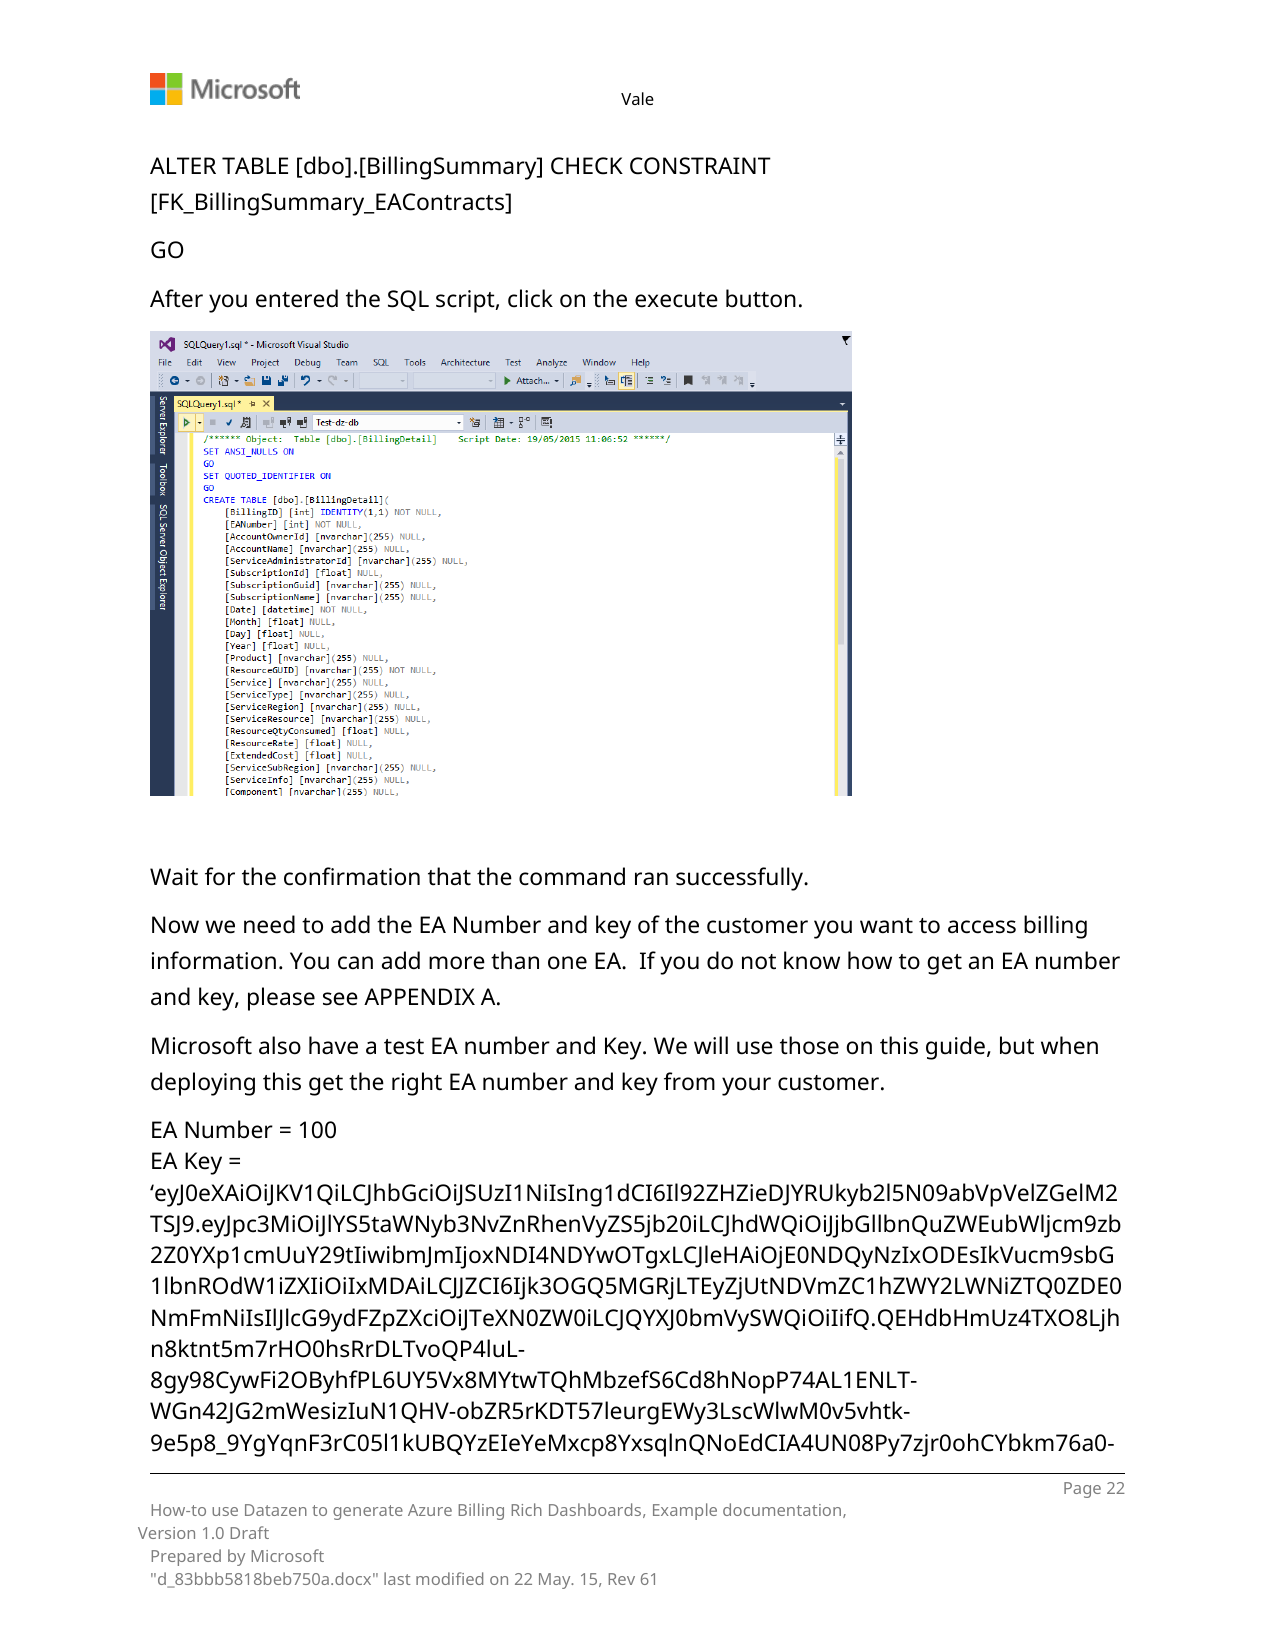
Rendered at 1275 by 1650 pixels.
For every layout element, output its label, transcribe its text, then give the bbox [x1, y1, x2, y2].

picture [150, 73, 300, 106]
picture [150, 331, 852, 796]
text EA Number = 100 [150, 1114, 1125, 1145]
text ALTER TABLE [dbo].[BillingSummary] CHECK CONSTRAINT [FK_BillingSummary_EAContracts] [150, 150, 1125, 217]
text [150, 1145, 1125, 1458]
text GO [150, 234, 1125, 266]
text Now we need to add the EA Number and key of the customer you want to access billing information. You can add more than one EA. If you do not know how to get an EA number and key, please see APPENDIX A. [150, 909, 1125, 1012]
text Microsoft also have a test EA number and Key. We will use those on this guide, but when deploying this get the right EA number and key from your customer. [150, 1029, 1125, 1097]
text Wait for the confirmation that the command ran successfully. [150, 861, 1125, 892]
text After you entered the SQL script, click on the execute button. [150, 283, 1125, 314]
